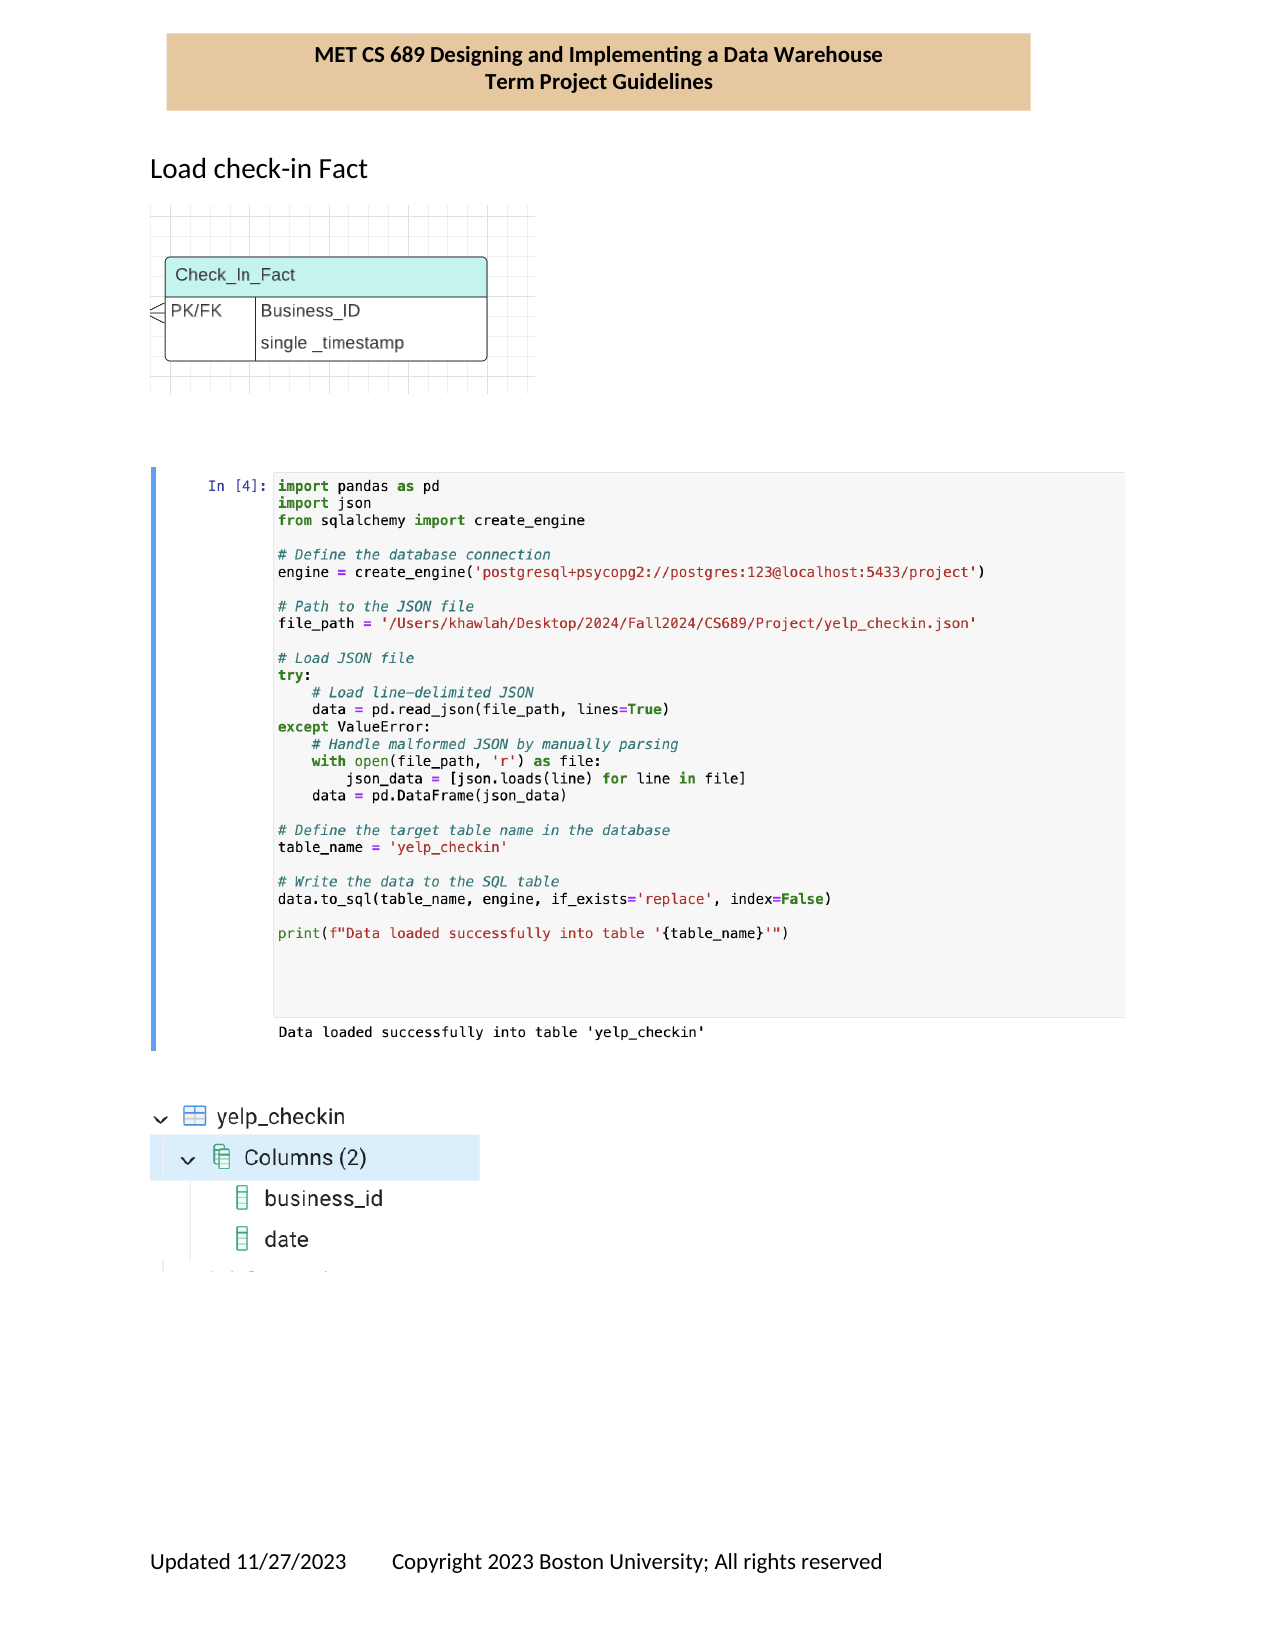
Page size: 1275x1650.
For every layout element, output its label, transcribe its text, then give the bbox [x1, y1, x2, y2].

picture [150, 1101, 480, 1272]
text Load check-in Fact [150, 150, 1125, 186]
picture [150, 205, 536, 394]
picture [150, 467, 1125, 1051]
